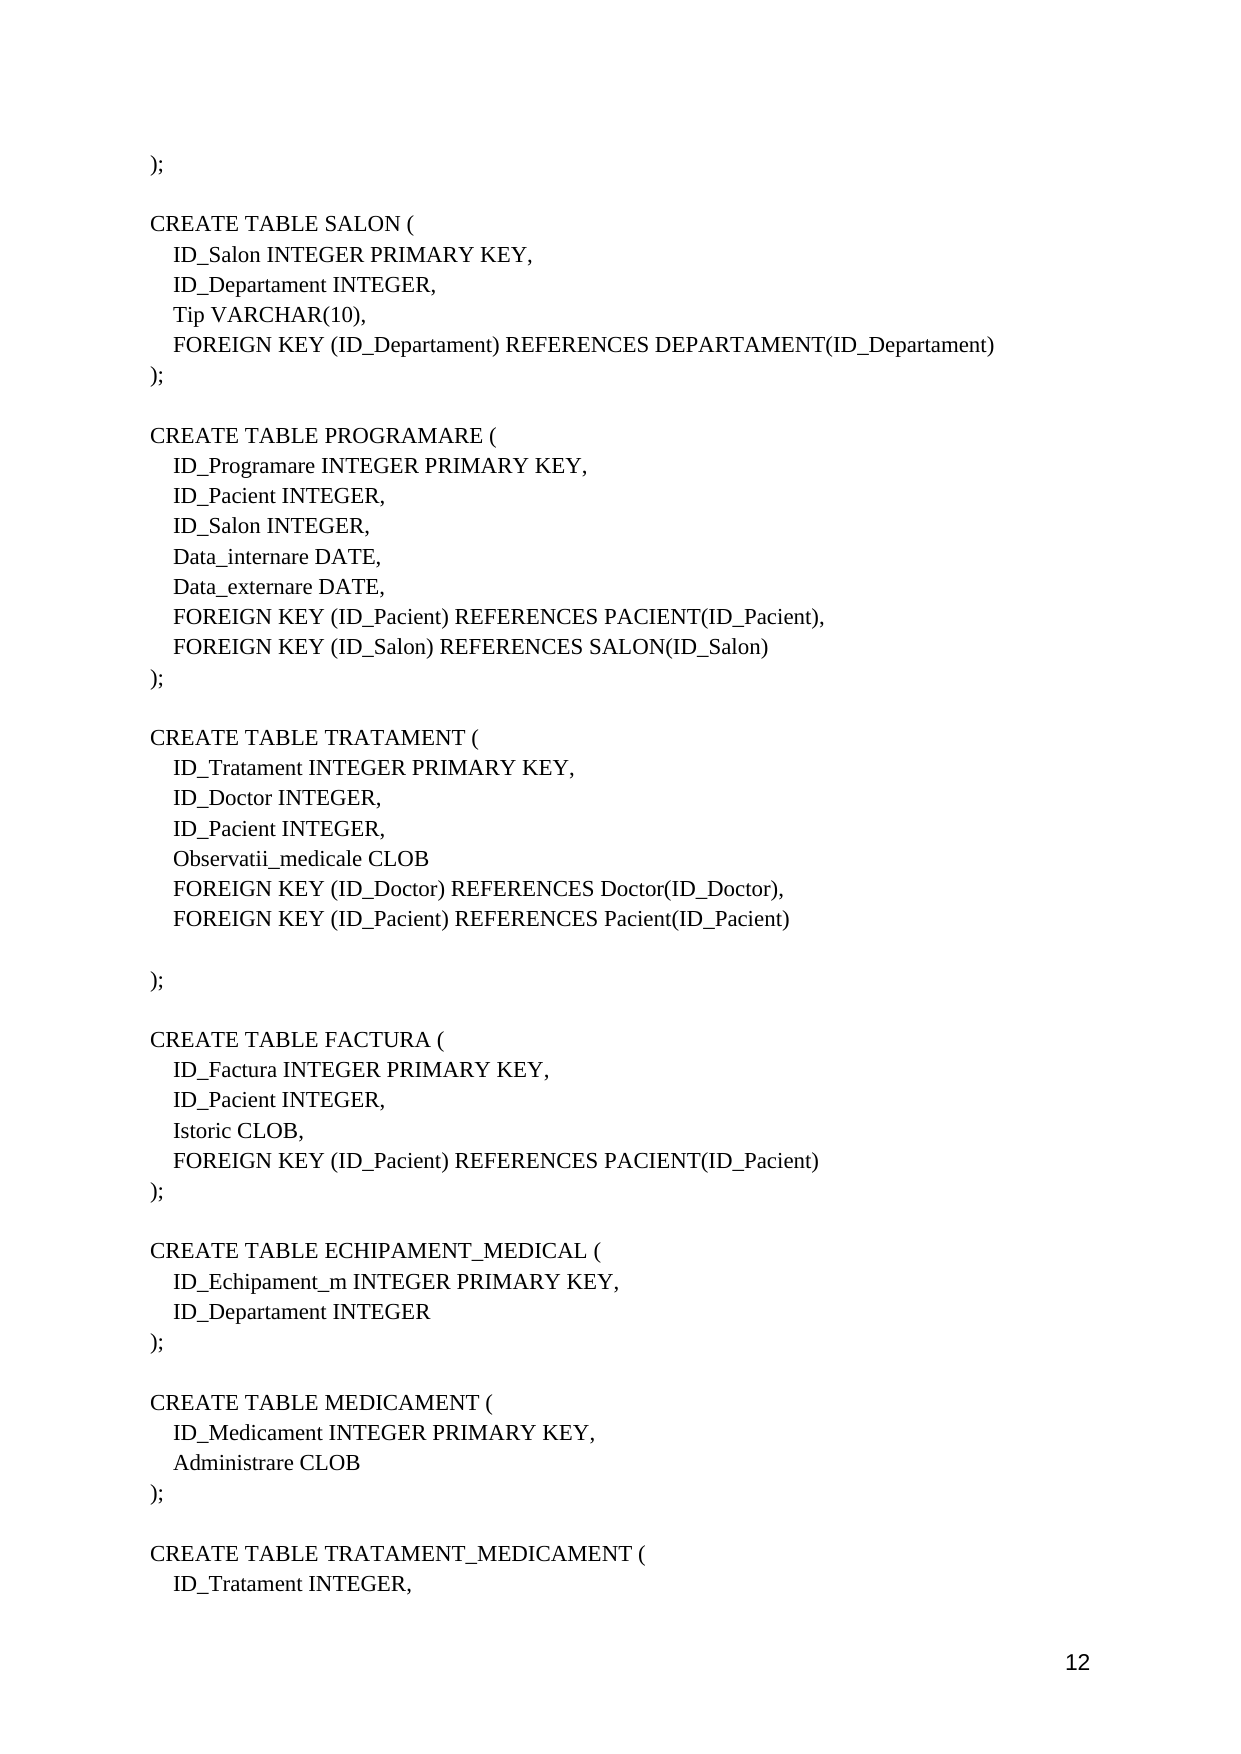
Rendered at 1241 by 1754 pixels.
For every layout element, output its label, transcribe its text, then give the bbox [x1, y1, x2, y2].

text CREATE TABLE ECHIPAMENT_MEDICAL ( [150, 1237, 1090, 1264]
text FOREIGN KEY (ID_Pacient) REFERENCES PACIENT(ID_Pacient), [150, 603, 1090, 629]
text CREATE TABLE TRATAMENT_MEDICAMENT ( [150, 1539, 1090, 1566]
text Data_internare DATE, [150, 543, 1090, 569]
text ID_Tratament INTEGER PRIMARY KEY, [150, 754, 1090, 781]
text ); [150, 1177, 1090, 1203]
text ID_Medicament INTEGER PRIMARY KEY, [150, 1419, 1090, 1445]
text ); [150, 361, 1090, 388]
text FOREIGN KEY (ID_Salon) REFERENCES SALON(ID_Salon) [150, 633, 1090, 660]
text Administrare CLOB [150, 1449, 1090, 1475]
text ); [150, 150, 1090, 176]
text CREATE TABLE MEDICAMENT ( [150, 1388, 1090, 1415]
text Tip VARCHAR(10), [150, 301, 1090, 327]
text ); [150, 966, 1090, 992]
text FOREIGN KEY (ID_Pacient) REFERENCES PACIENT(ID_Pacient) [150, 1147, 1090, 1173]
text ID_Salon INTEGER PRIMARY KEY, [150, 241, 1090, 267]
text FOREIGN KEY (ID_Departament) REFERENCES DEPARTAMENT(ID_Departament) [150, 331, 1090, 358]
text CREATE TABLE PROGRAMARE ( [150, 422, 1090, 448]
text CREATE TABLE SALON ( [150, 210, 1090, 237]
text ID_Factura INTEGER PRIMARY KEY, [150, 1056, 1090, 1083]
text Data_externare DATE, [150, 573, 1090, 599]
text ); [150, 1479, 1090, 1506]
text CREATE TABLE FACTURA ( [150, 1026, 1090, 1052]
text ID_Doctor INTEGER, [150, 784, 1090, 811]
text ID_Echipament_m INTEGER PRIMARY KEY, [150, 1268, 1090, 1294]
text ID_Pacient INTEGER, [150, 1086, 1090, 1113]
text ); [150, 663, 1090, 690]
text ID_Pacient INTEGER, [150, 814, 1090, 841]
text ID_Tratament INTEGER, [150, 1570, 1090, 1596]
text ); [150, 1328, 1090, 1354]
text ID_Departament INTEGER [150, 1298, 1090, 1324]
text CREATE TABLE TRATAMENT ( [150, 724, 1090, 750]
text FOREIGN KEY (ID_Pacient) REFERENCES Pacient(ID_Pacient) [150, 905, 1090, 932]
text FOREIGN KEY (ID_Doctor) REFERENCES Doctor(ID_Doctor), [150, 875, 1090, 901]
text Istoric CLOB, [150, 1117, 1090, 1143]
text Observatii_medicale CLOB [150, 845, 1090, 871]
text ID_Salon INTEGER, [150, 512, 1090, 539]
text ID_Departament INTEGER, [150, 271, 1090, 297]
text ID_Pacient INTEGER, [150, 482, 1090, 509]
text ID_Programare INTEGER PRIMARY KEY, [150, 452, 1090, 478]
